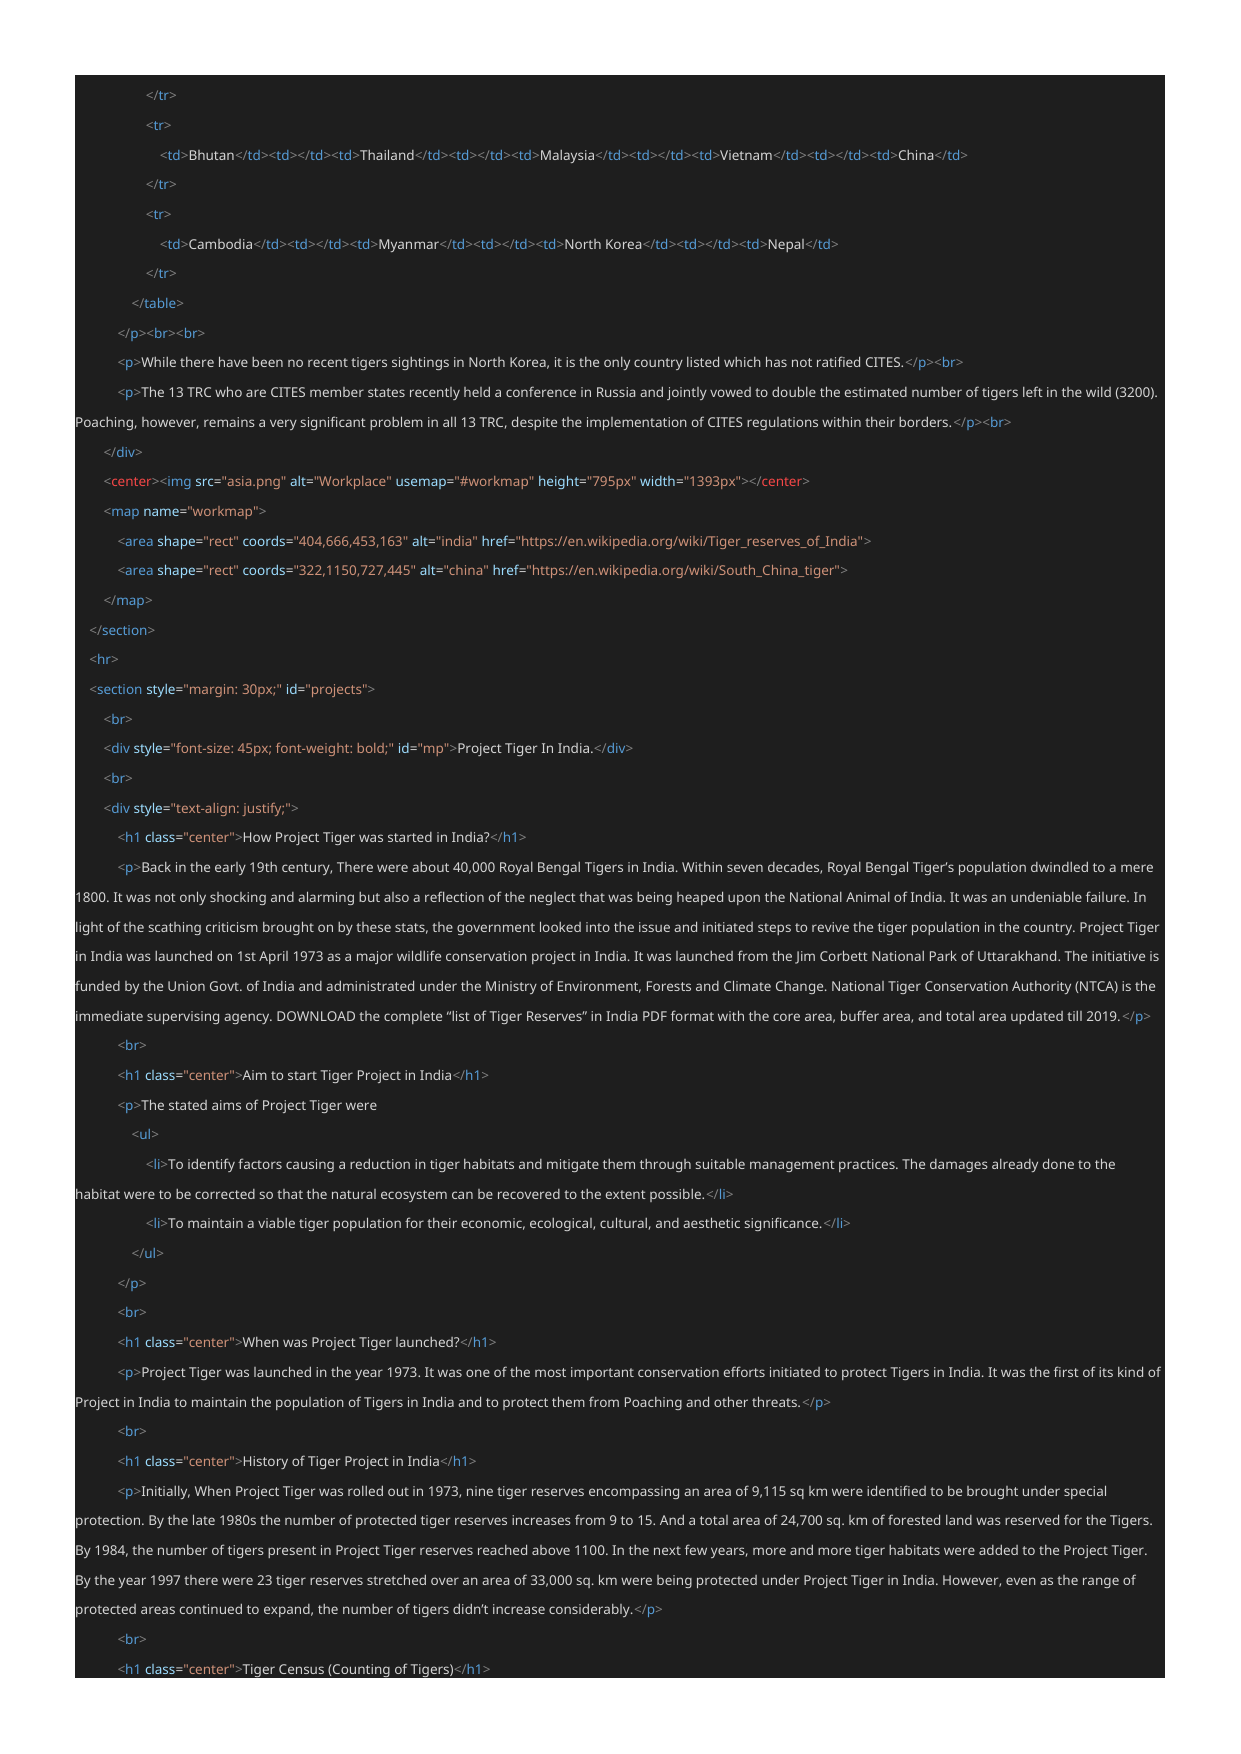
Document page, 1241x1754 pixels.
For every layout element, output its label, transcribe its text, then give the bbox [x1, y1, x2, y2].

text <li>To maintain a viable tiger population for their economic, ecological, cultural, and aesthetic significance.</li> [75, 1203, 1165, 1233]
text <p>Project Tiger was launched in the year 1973. It was one of the most important conservation efforts initiated to protect Tigers in India. It was the first of its kind of Project in India to maintain the population of Tigers in India and to protect them from Poaching and other threats.</p> [75, 1352, 1165, 1411]
text </ul> [75, 1233, 1165, 1262]
text <br> [75, 1292, 1165, 1322]
text </table> [75, 283, 1165, 312]
text <li>To identify factors causing a reduction in tiger habitats and mitigate them through suitable management practices. The damages already done to the habitat were to be corrected so that the natural ecosystem can be recovered to the extent possible.</li> [75, 1144, 1165, 1203]
text <p>Back in the early 19th century, There were about 40,000 Royal Bengal Tigers in India. Within seven decades, Royal Bengal Tiger’s population dwindled to a mere 1800. It was not only shocking and alarming but also a reflection of the neglect that was being heaped upon the National Animal of India. It was an undeniable failure. In light of the scathing criticism brought on by these stats, the government looked into the issue and initiated steps to revive the tiger population in the country. Project Tiger in India was launched on 1st April 1973 as a major wildlife conservation project in India. It was launched from the Jim Corbett National Park of Uttarakhand. The initiative is funded by the Union Govt. of India and administrated under the Ministry of Environment, Forests and Climate Change. National Tiger Conservation Authority (NTCA) is the immediate supervising agency. DOWNLOAD the complete “list of Tiger Reserves” in India PDF format with the core area, buffer area, and total area updated till 2019.</p> [75, 847, 1165, 1025]
text </section> [75, 609, 1165, 639]
text <ul> [75, 1114, 1165, 1144]
text <br> [75, 1025, 1165, 1055]
text <map name="workmap"> [75, 491, 1165, 520]
text </div> [75, 431, 1165, 461]
text <p>The 13 TRC who are CITES member states recently held a conference in Russia and jointly vowed to double the estimated number of tigers left in the wild (3200). Poaching, however, remains a very significant problem in all 13 TRC, despite the implementation of CITES regulations within their borders.</p><br> [75, 372, 1165, 431]
text <area shape="rect" coords="322,1150,727,445" alt="china" href="https://en.wikipedia.org/wiki/South_China_tiger"> [75, 550, 1165, 580]
text <div style="font-size: 45px; font-weight: bold;" id="mp">Project Tiger In India.</div> [75, 728, 1165, 758]
text <h1 class="center">History of Tiger Project in India</h1> [75, 1441, 1165, 1470]
text <td>Bhutan</td><td></td><td>Thailand</td><td></td><td>Malaysia</td><td></td><td>Vietnam</td><td></td><td>China</td> [75, 134, 1165, 164]
text <center><img src="asia.png" alt="Workplace" usemap="#workmap" height="795px" width="1393px"></center> [75, 461, 1165, 491]
text <tr> [75, 194, 1165, 223]
text <p>The stated aims of Project Tiger were [75, 1084, 1165, 1114]
text <p>While there have been no recent tigers sightings in North Korea, it is the only country listed which has not ratified CITES.</p><br> [75, 342, 1165, 372]
text <br> [75, 1619, 1165, 1648]
text <td>Cambodia</td><td></td><td>Myanmar</td><td></td><td>North Korea</td><td></td><td>Nepal</td> [75, 223, 1165, 253]
text <h1 class="center">When was Project Tiger launched?</h1> [75, 1322, 1165, 1352]
text <h1 class="center">Tiger Census (Counting of Tigers)</h1> [75, 1648, 1165, 1678]
text <h1 class="center">How Project Tiger was started in India?</h1> [75, 817, 1165, 847]
text </tr> [75, 164, 1165, 194]
text <h1 class="center">Aim to start Tiger Project in India</h1> [75, 1055, 1165, 1084]
text </p> [75, 1262, 1165, 1292]
text <div style="text-align: justify;"> [75, 787, 1165, 817]
text <tr> [75, 105, 1165, 134]
text </tr> [75, 75, 1165, 105]
text <hr> [75, 639, 1165, 669]
text </p><br><br> [75, 312, 1165, 342]
text <br> [75, 1411, 1165, 1441]
text <section style="margin: 30px;" id="projects"> [75, 669, 1165, 698]
text <br> [75, 758, 1165, 787]
text </map> [75, 580, 1165, 609]
text </tr> [75, 253, 1165, 283]
text <br> [75, 698, 1165, 728]
text <area shape="rect" coords="404,666,453,163" alt="india" href="https://en.wikipedia.org/wiki/Tiger_reserves_of_India"> [75, 520, 1165, 550]
text <p>Initially, When Project Tiger was rolled out in 1973, nine tiger reserves encompassing an area of 9,115 sq km were identified to be brought under special protection. By the late 1980s the number of protected tiger reserves increases from 9 to 15. And a total area of 24,700 sq. km of forested land was reserved for the Tigers. By 1984, the number of tigers present in Project Tiger reserves reached above 1100. In the next few years, more and more tiger habitats were added to the Project Tiger. By the year 1997 there were 23 tiger reserves stretched over an area of 33,000 sq. km were being protected under Project Tiger in India. However, even as the range of protected areas continued to expand, the number of tigers didn’t increase considerably.</p> [75, 1470, 1165, 1619]
